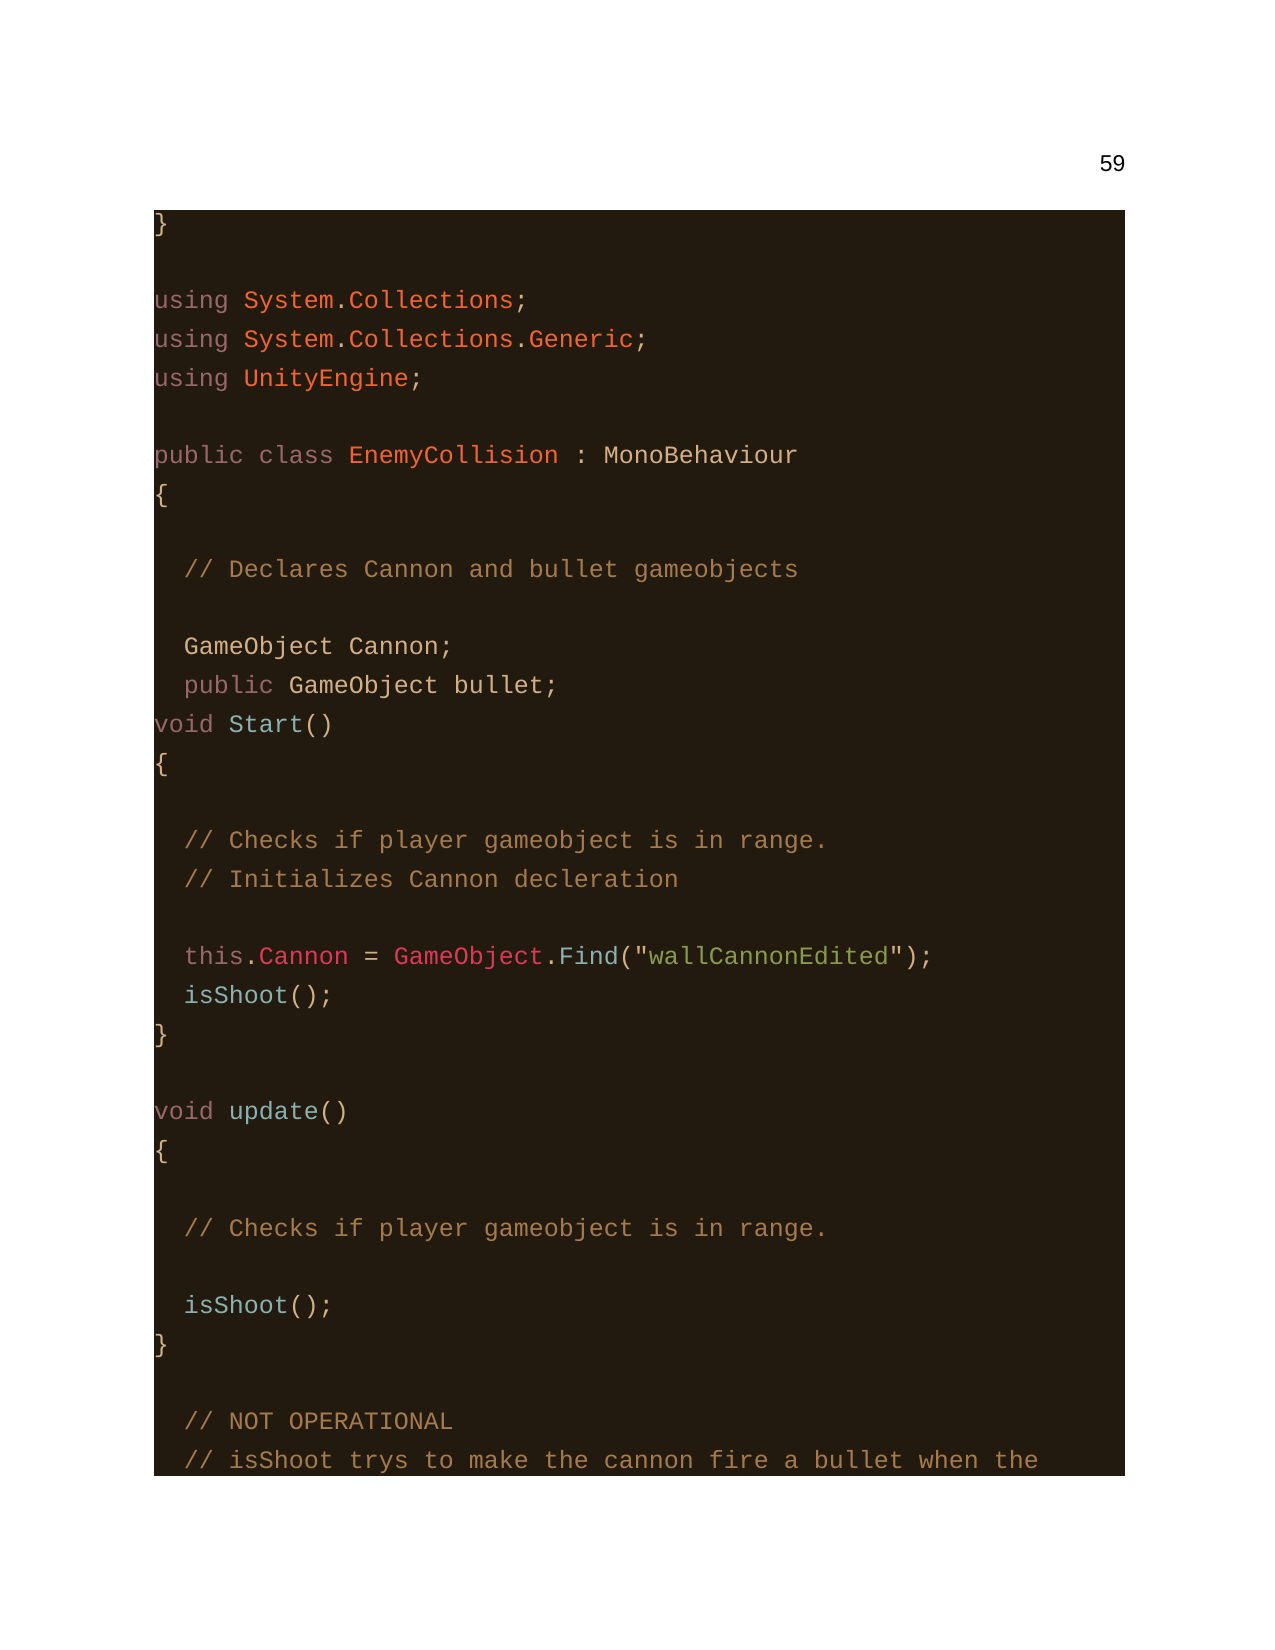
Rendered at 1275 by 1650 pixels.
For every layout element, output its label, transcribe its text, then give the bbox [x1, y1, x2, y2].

text isShoot(); [154, 983, 1125, 1011]
text // NOT OPERATIONAL [154, 1409, 1125, 1437]
text using System.Collections; [154, 288, 1125, 316]
text GameObject Cannon; [154, 634, 1125, 662]
text void Start() [154, 711, 1125, 740]
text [154, 1448, 1125, 1476]
text } [154, 1331, 1125, 1360]
text } [154, 1021, 1125, 1050]
text { [154, 482, 1125, 510]
text // Checks if player gameobject is in range. [154, 828, 1125, 856]
text using System.Collections.Generic; [154, 327, 1125, 355]
text // Initializes Cannon decleration [154, 866, 1125, 895]
text // Declares Cannon and bullet gameobjects [154, 556, 1125, 585]
text { [154, 1138, 1125, 1166]
text void update() [154, 1099, 1125, 1127]
text public GameObject bullet; [154, 673, 1125, 701]
text } [154, 210, 1125, 239]
text isShoot(); [154, 1293, 1125, 1321]
text using UnityEngine; [154, 365, 1125, 394]
text { [154, 750, 1125, 778]
text // Checks if player gameobject is in range. [154, 1215, 1125, 1243]
text public class EnemyCollision : MonoBehaviour [154, 443, 1125, 471]
text this.Cannon = GameObject.Find("wallCannonEdited"); [154, 944, 1125, 972]
